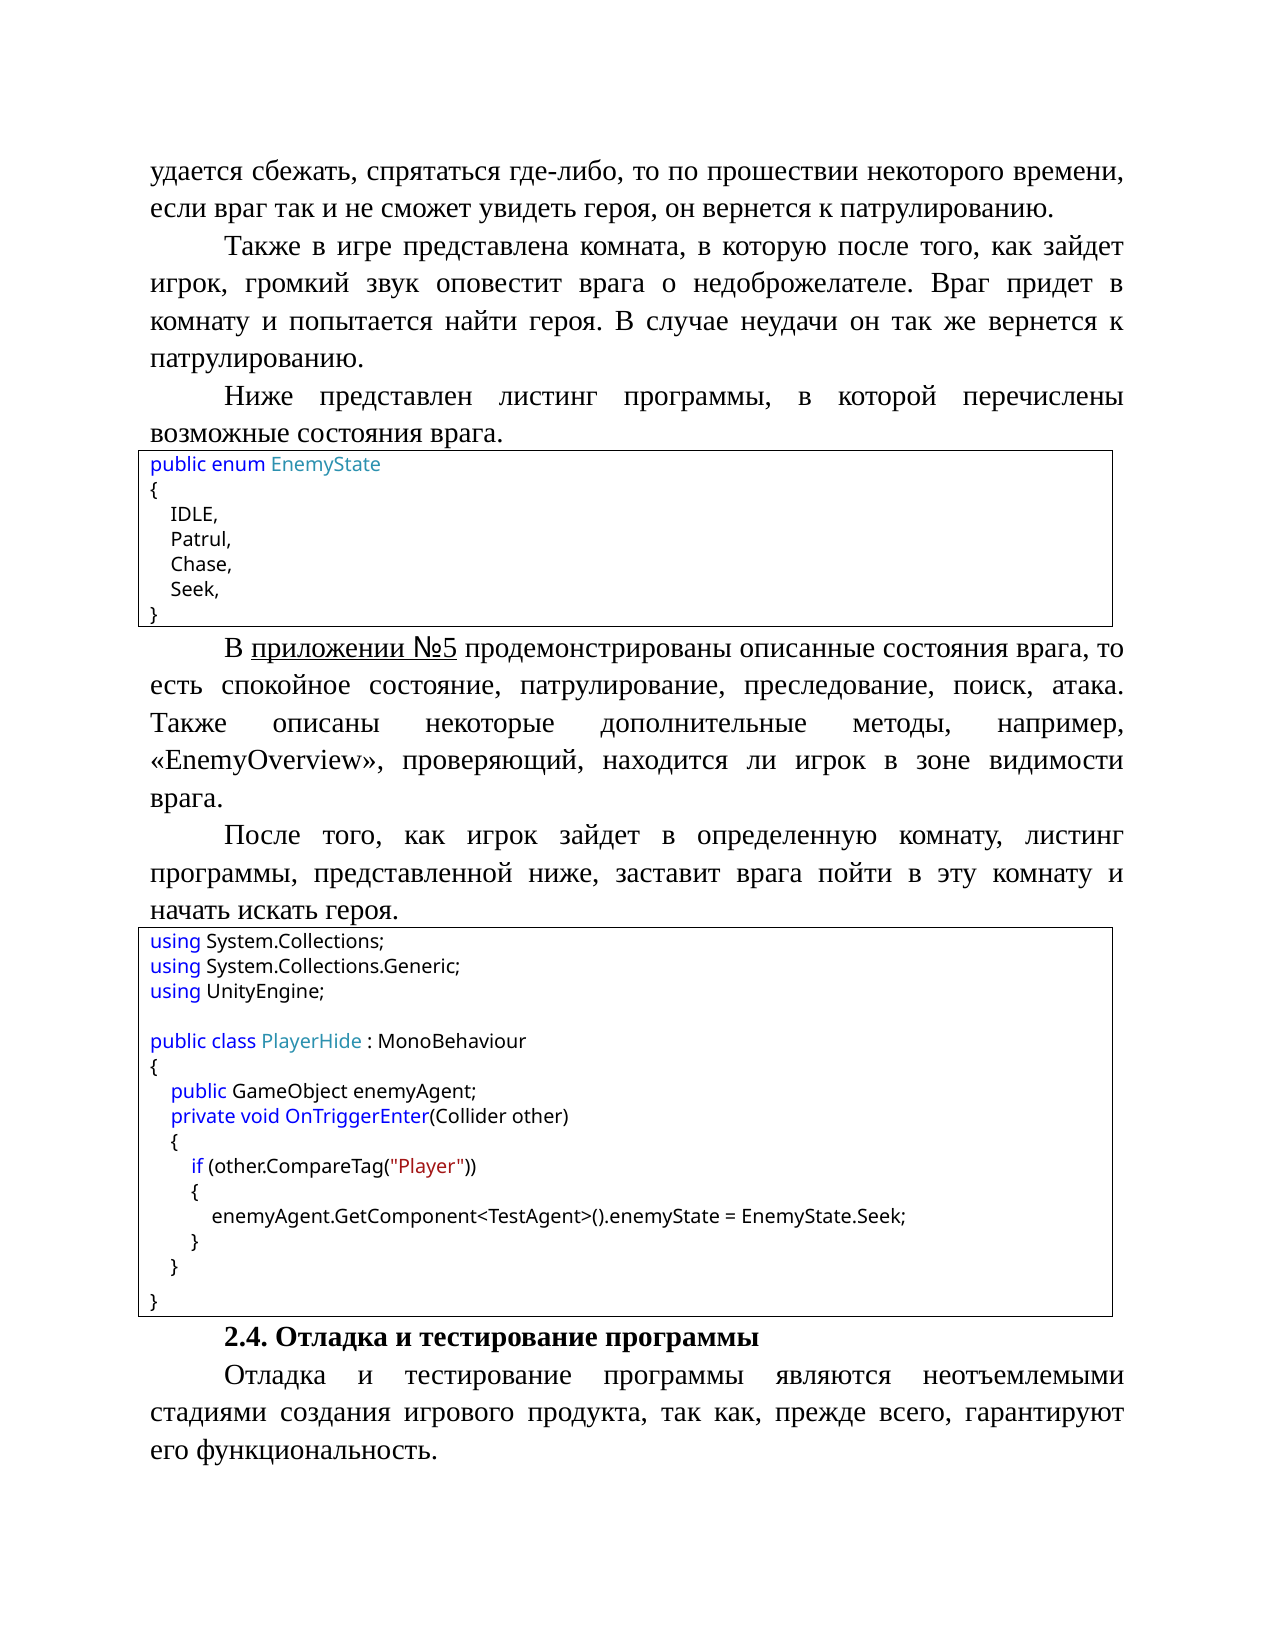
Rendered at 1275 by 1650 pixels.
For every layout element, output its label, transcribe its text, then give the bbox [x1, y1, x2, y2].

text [150, 150, 1125, 225]
table_header using System.Collections; using System.Collections.Generic; using UnityEngine; public class PlayerHide : MonoBehaviour { public GameObject enemyAgent; private void OnTriggerEnter(Collider other) { if (other.CompareTag("Player")) { enemyAgent.GetComponent<TestAgent>().enemyState = EnemyState.Seek; } } } [139, 928, 1112, 1316]
text Также в игре представлена комната, в которую после того, как зайдет игрок, громкий звук оповестит врага о недоброжелателе. Враг придет в комнату и попытается найти героя. В случае неудачи он так же вернется к патрулированию. [150, 225, 1125, 375]
table_header public enum EnemyState { IDLE, Patrul, Chase, Seek, } [139, 451, 1112, 626]
text В приложении №5 продемонстрированы описанные состояния врага, то есть спокойное состояние, патрулирование, преследование, поиск, атака. Также описаны некоторые дополнительные методы, например, «EnemyOverview», проверяющий, находится ли игрок в зоне видимости врага. [150, 627, 1125, 814]
text 2.4. Отладка и тестирование программы [150, 1317, 1125, 1354]
text Отладка и тестирование программы являются неотъемлемыми стадиями создания игрового продукта, так как, прежде всего, гарантируют его функциональность. [150, 1354, 1125, 1467]
text После того, как игрок зайдет в определенную комнату, листинг программы, представленной ниже, заставит врага пойти в эту комнату и начать искать героя. [150, 814, 1125, 927]
text Ниже представлен листинг программы, в которой перечислены возможные состояния врага. [150, 375, 1125, 450]
